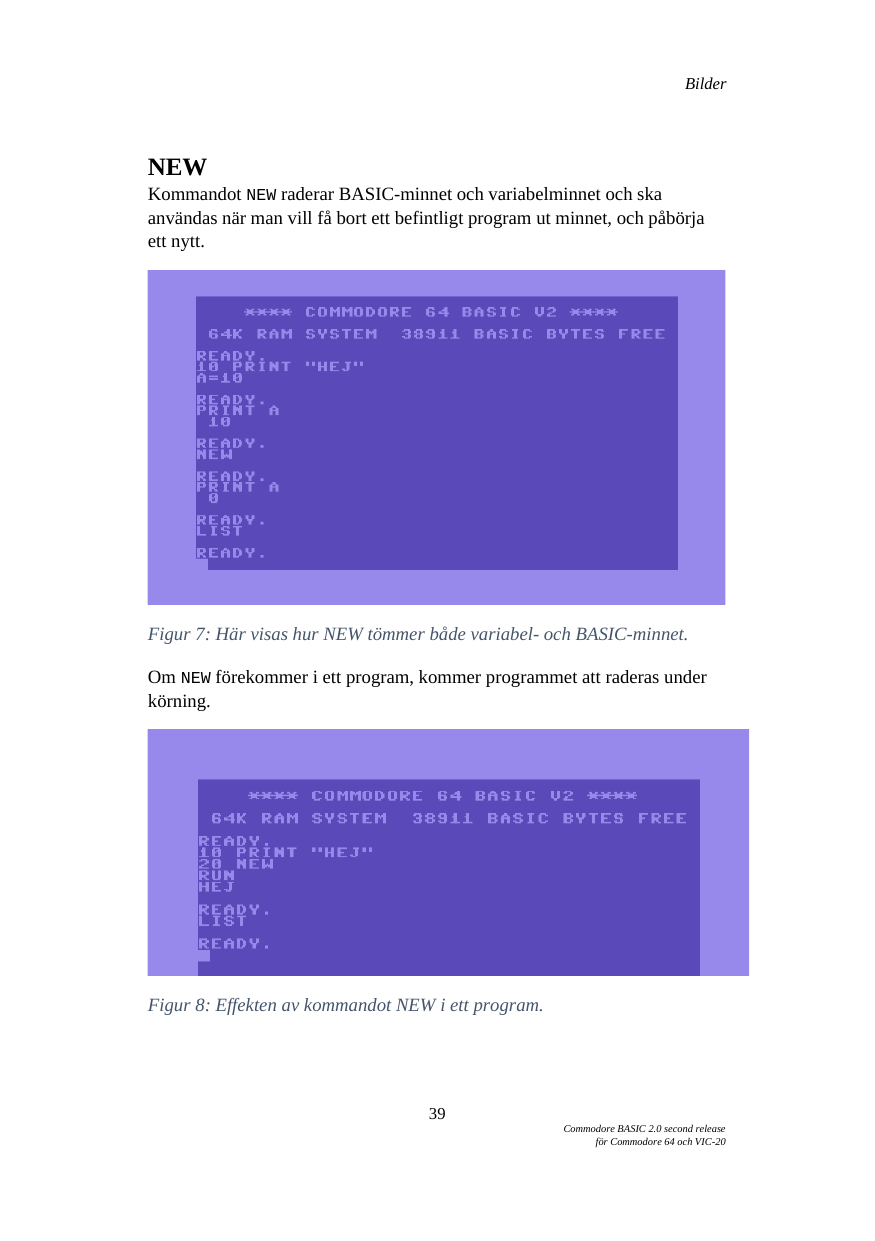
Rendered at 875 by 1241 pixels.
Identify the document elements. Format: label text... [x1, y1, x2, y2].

text Figur 8: Effekten av kommandot NEW i ett program. [148, 994, 726, 1015]
text Kommandot NEW raderar BASIC-minnet och variabelminnet och ska användas när man vill få bort ett befintligt program ut minnet, och påbörja ett nytt. [148, 183, 726, 252]
subtitle NEW [148, 152, 726, 181]
picture [147, 729, 750, 976]
text Figur 7: Här visas hur NEW tömmer både variabel- och BASIC-minnet. [148, 623, 726, 645]
picture [147, 270, 726, 605]
text Om NEW förekommer i ett program, kommer programmet att raderas under körning. [148, 666, 726, 711]
